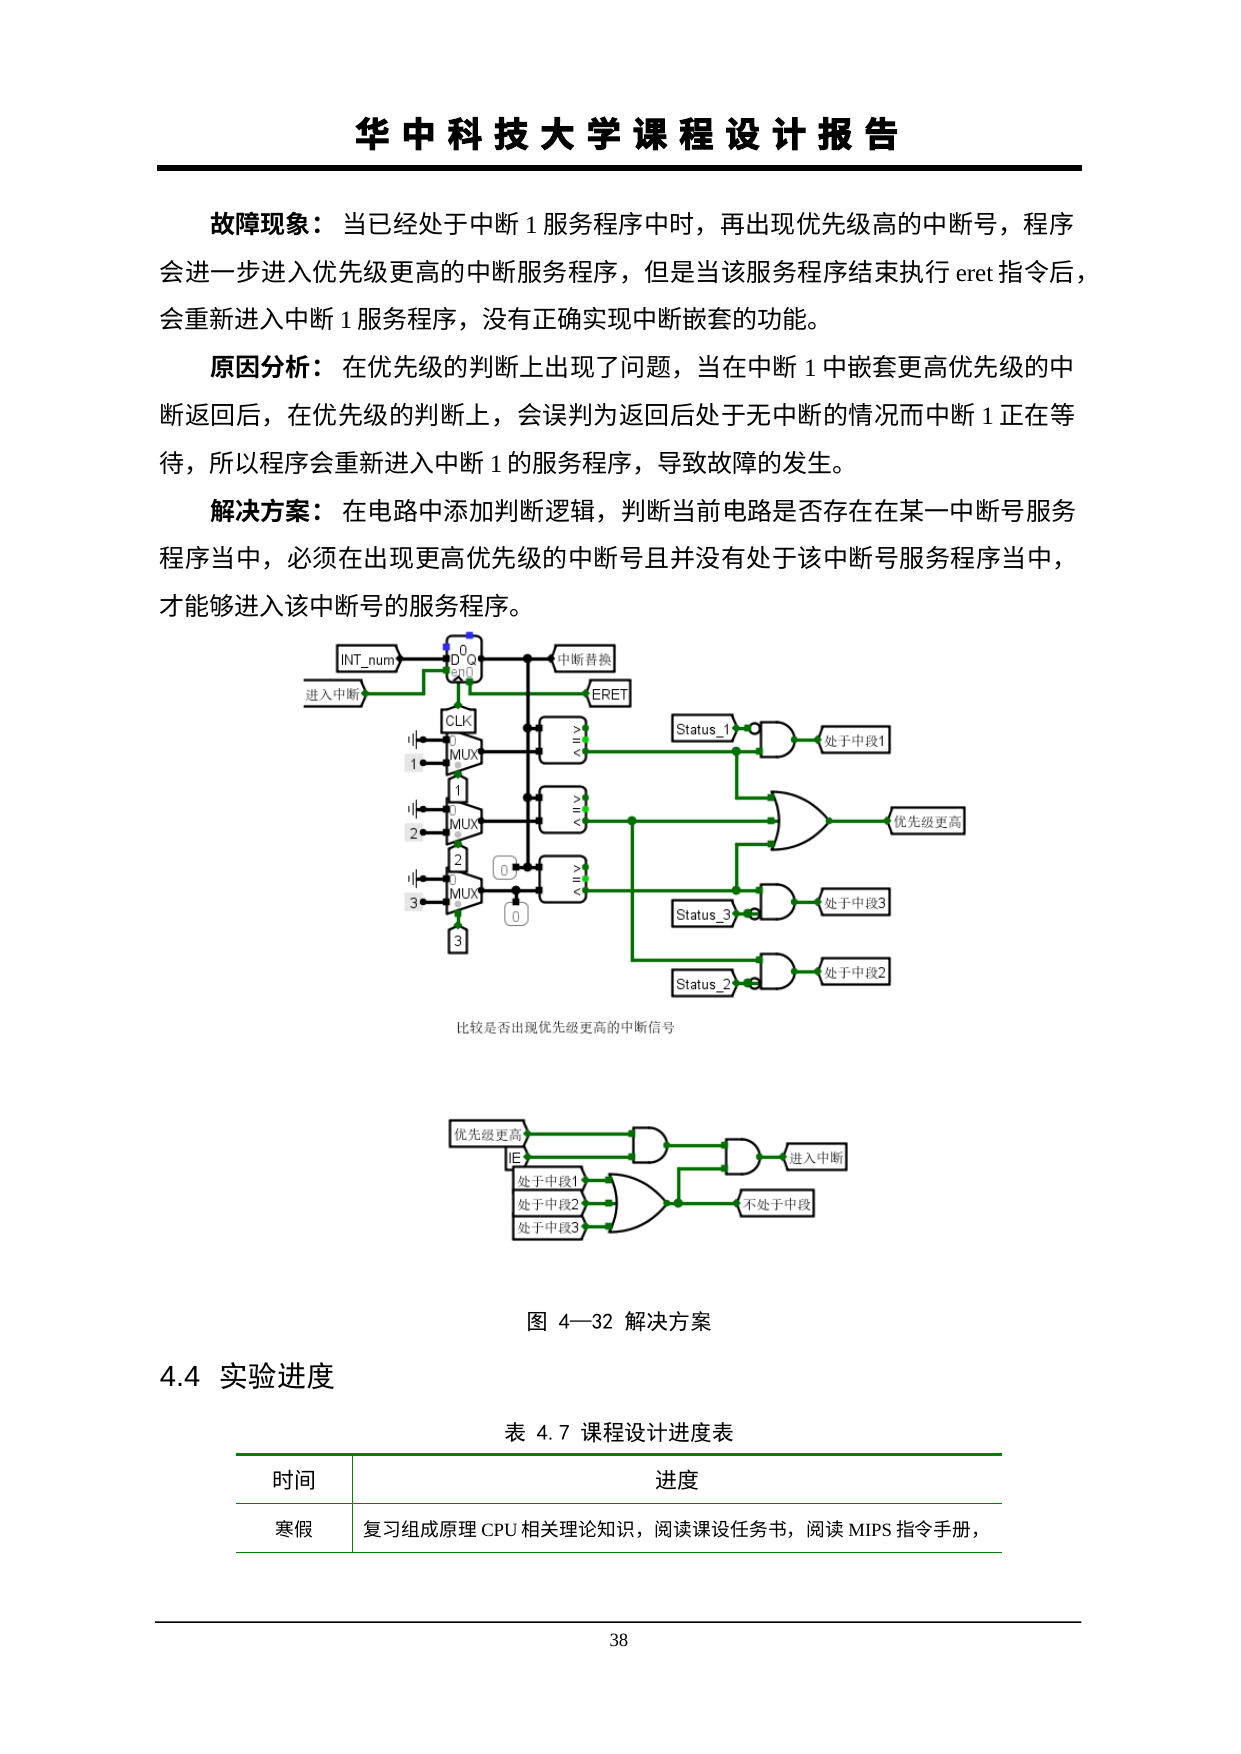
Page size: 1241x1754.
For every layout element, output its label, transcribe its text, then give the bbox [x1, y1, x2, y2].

text 原因分析： 在优先级的判断上出现了问题，当在中断1中嵌套更高优先级的中断返回后，在优先级的判断上，会误判为返回后处于无中断的情况而中断1正在等待，所以程序会重新进入中断1的服务程序，导致故障的发生。 [159, 342, 1075, 485]
table_header 进度 [353, 1456, 1002, 1503]
picture [303, 628, 984, 1260]
text 解决方案： 在电路中添加判断逻辑，判断当前电路是否存在在某一中断号服务程序当中，必须在出现更高优先级的中断号且并没有处于该中断号服务程序当中，才能够进入该中断号的服务程序。 [159, 485, 1078, 629]
table_header 时间 [236, 1456, 352, 1503]
text 故障现象： 当已经处于中断1服务程序中时，再出现优先级高的中断号，程序会进一步进入优先级更高的中断服务程序，但是当该服务程序结束执行eret指令后，会重新进入中断1服务程序，没有正确实现中断嵌套的功能。 [159, 198, 1075, 342]
subtitle 实验进度 [159, 1358, 1053, 1393]
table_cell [353, 1504, 1002, 1552]
table_cell 寒假 [236, 1504, 352, 1552]
